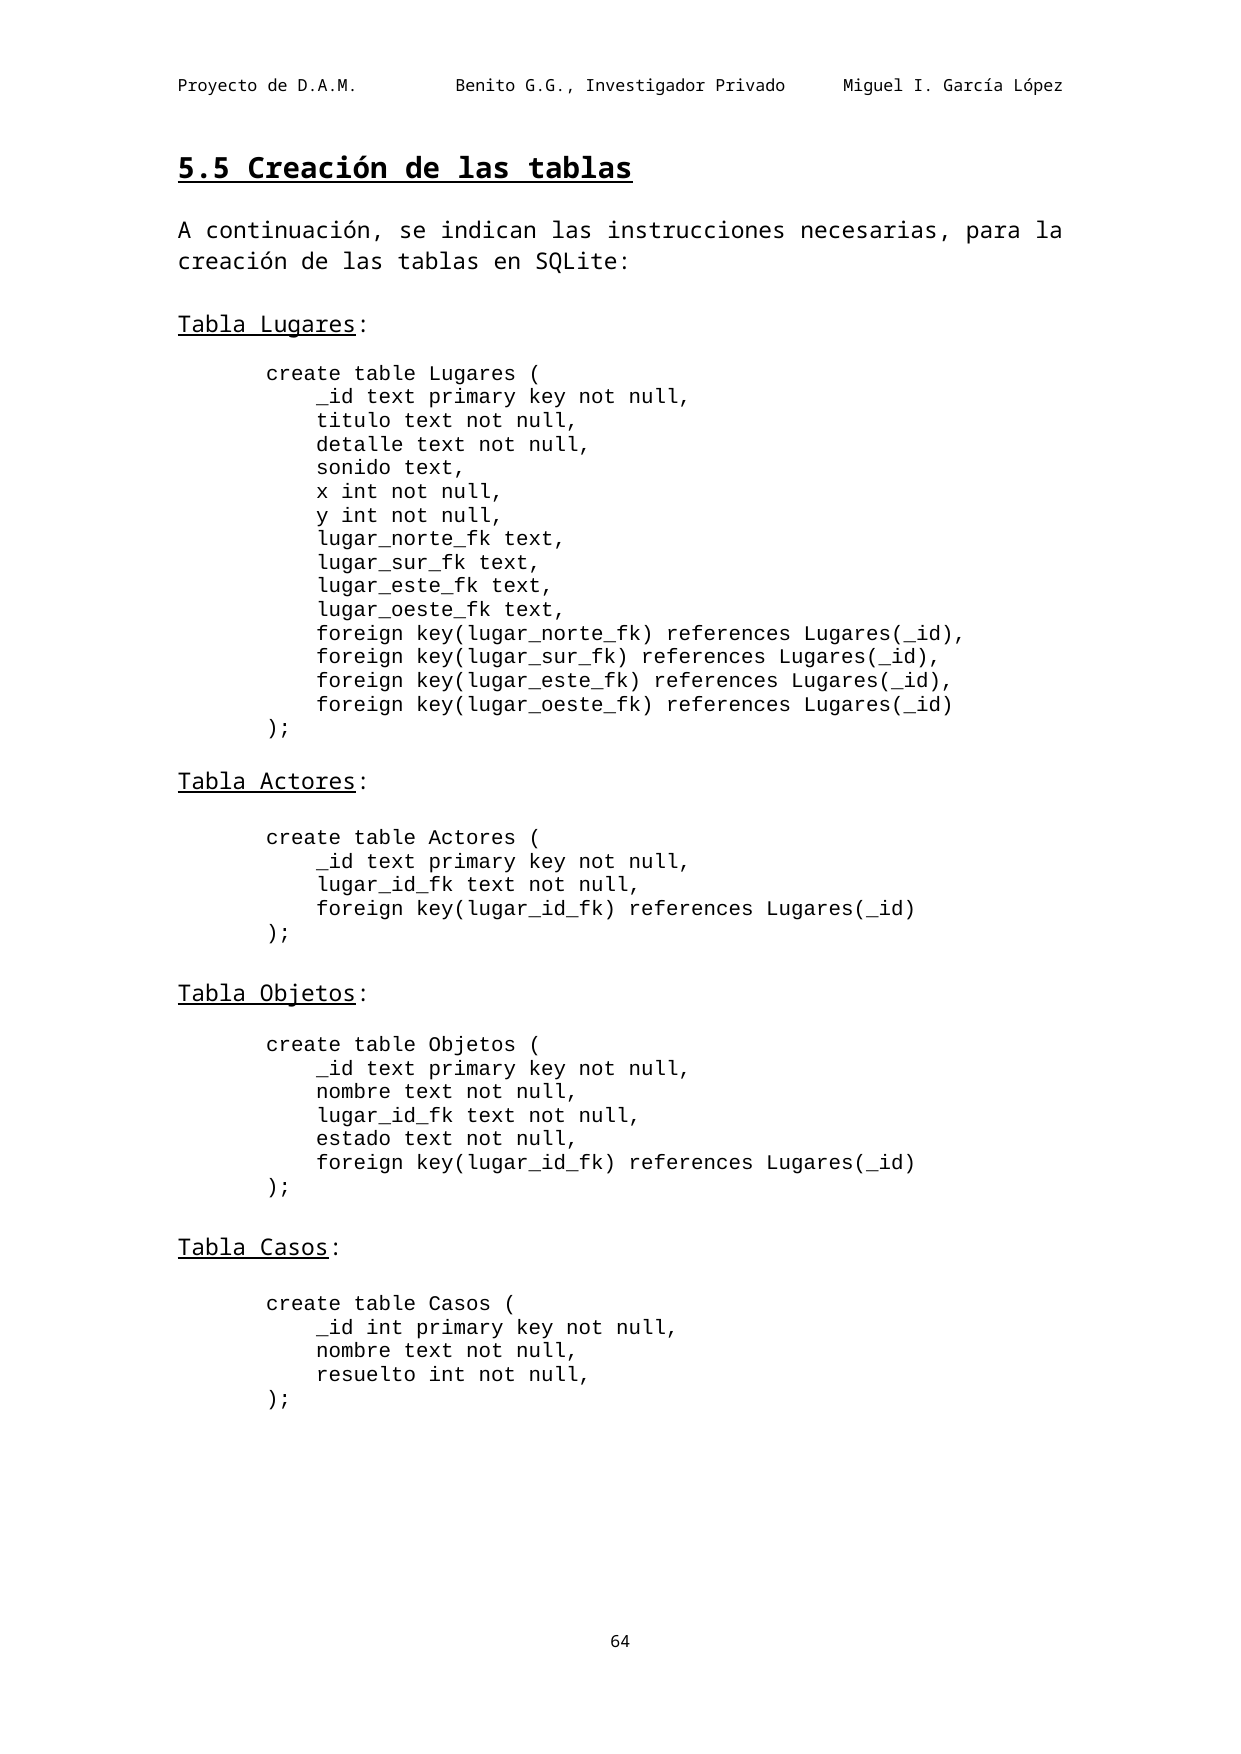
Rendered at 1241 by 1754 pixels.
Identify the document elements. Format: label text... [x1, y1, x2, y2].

text create table Actores ( _id text primary key not null, lugar_id_fk text not null, foreign key(lugar_id_fk) references Lugares(_id) ); [266, 827, 1063, 945]
text Tabla Actores: [177, 765, 1063, 796]
text 5.5 Creación de las tablas [177, 148, 1063, 187]
text create table Objetos ( _id text primary key not null, nombre text not null, lugar_id_fk text not null, estado text not null, [266, 1034, 1063, 1152]
text Tabla Lugares: [177, 308, 1063, 339]
text Tabla Casos: [177, 1231, 1063, 1262]
text foreign key(lugar_id_fk) references Lugares(_id) ); [266, 1152, 1063, 1199]
text Tabla Objetos: [177, 977, 1063, 1008]
text create table Lugares ( _id text primary key not null, titulo text not null, detalle text not null, sonido text, x int not null, y int not null, lugar_norte_fk text, lugar_sur_fk text, lugar_este_fk text, lugar_oeste_fk text, foreign key(lugar_norte_fk) references Lugares(_id), foreign key(lugar_sur_fk) references Lugares(_id), foreign key(lugar_este_fk) references Lugares(_id), foreign key(lugar_oeste_fk) references Lugares(_id) ); [266, 363, 1063, 741]
text A continuación, se indican las instrucciones necesarias, para la creación de las tablas en SQLite: [177, 214, 1063, 277]
text create table Casos ( _id int primary key not null, nombre text not null, resuelto int not null, ); [266, 1293, 1063, 1411]
